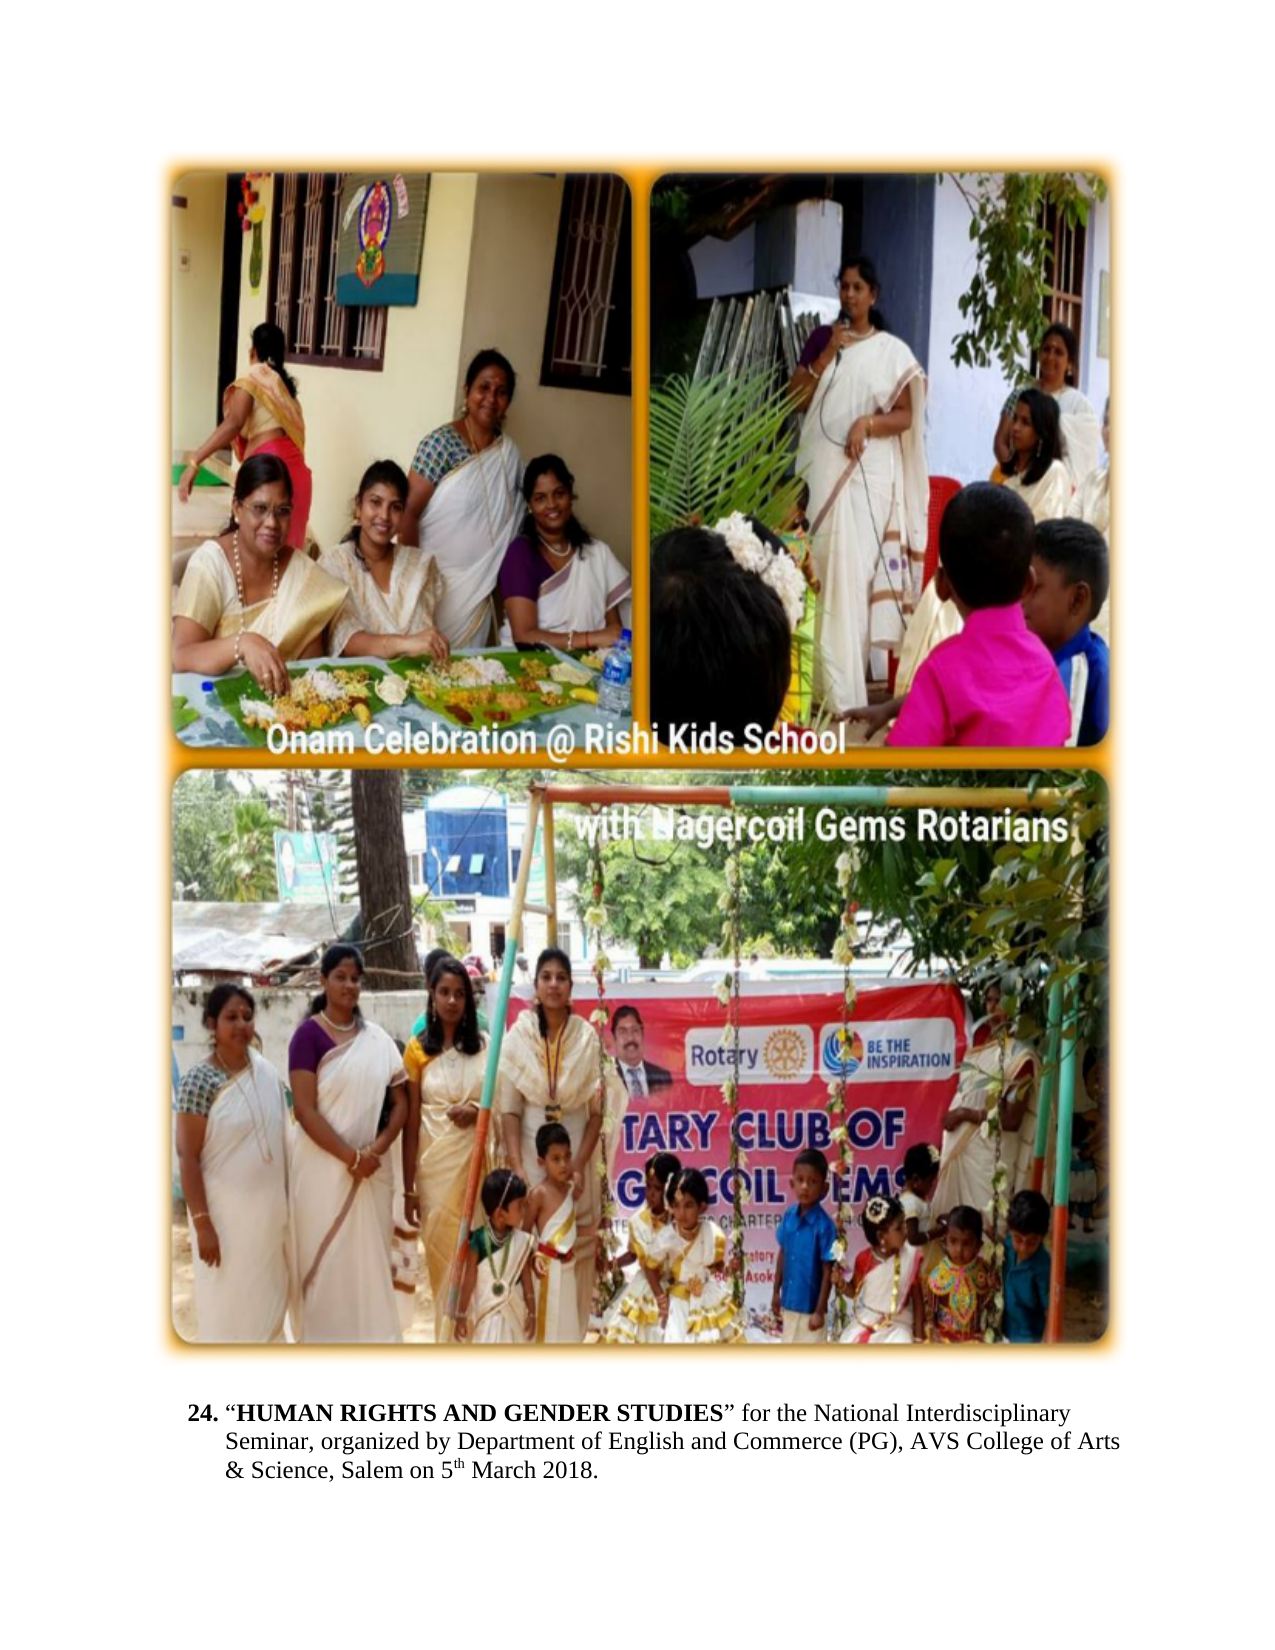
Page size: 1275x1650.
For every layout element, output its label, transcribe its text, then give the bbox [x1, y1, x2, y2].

list “HUMAN RIGHTS AND GENDER STUDIES” for the National Interdisciplinary Seminar, organized by Department of English and Commerce (PG), AVS College of Arts & Science, Salem on 5th March 2018. [187, 1398, 1125, 1484]
picture [181, 177, 1101, 1339]
